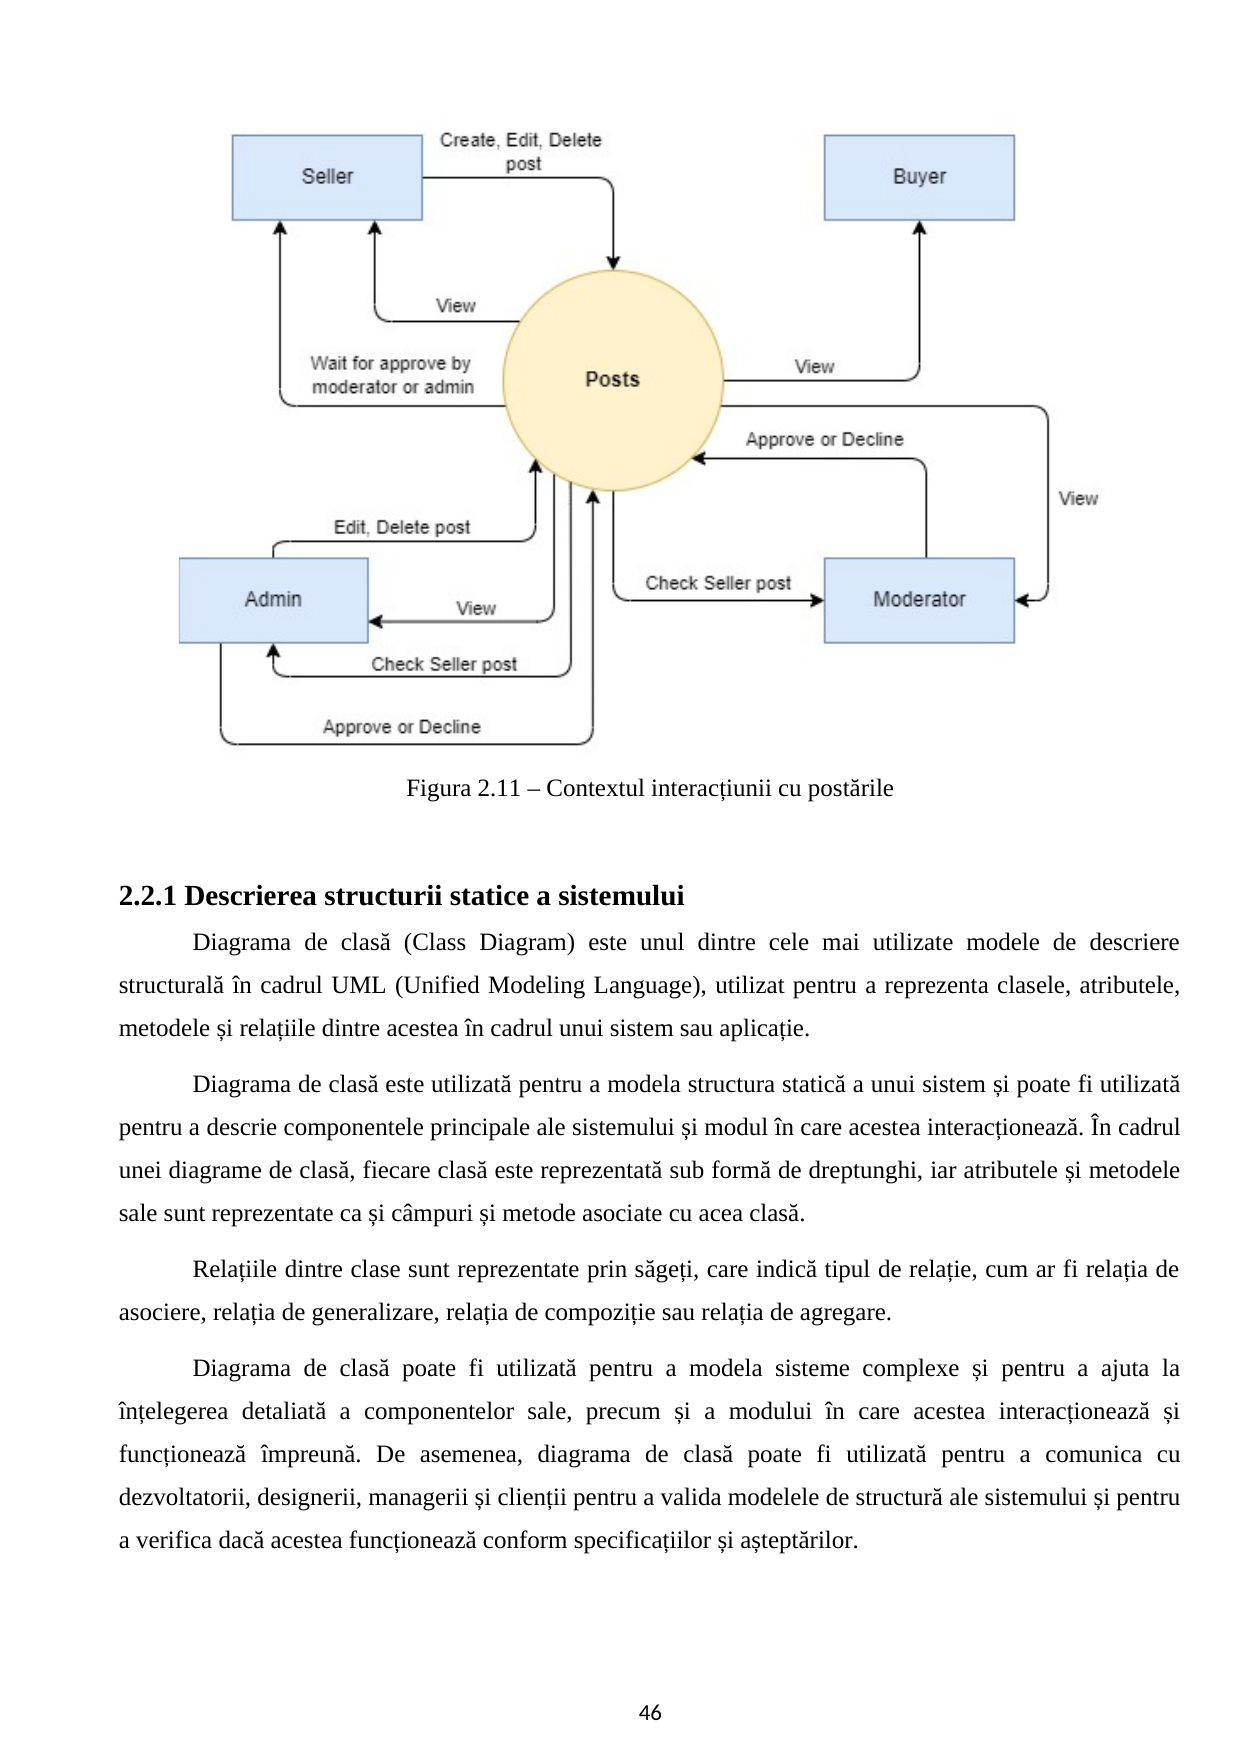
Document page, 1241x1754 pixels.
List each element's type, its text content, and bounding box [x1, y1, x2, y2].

picture [178, 118, 1122, 759]
text Diagrama de clasă (Class Diagram) este unul dintre cele mai utilizate modele de descriere structurală în cadrul UML (Unified Modeling Language), utilizat pentru a reprezenta clasele, atributele, metodele și relațiile dintre acestea în cadrul unui sistem sau aplicație. [118, 927, 1182, 1042]
text Relațiile dintre clase sunt reprezentate prin săgeți, care indică tipul de relație, cum ar fi relația de asociere, relația de generalizare, relația de compoziție sau relația de agregare. [118, 1254, 1182, 1326]
subtitle 2.2.1 Descrierea structurii statice a sistemului [118, 878, 1182, 912]
text Figura 2.11 – Contextul interacțiunii cu postările [118, 773, 1182, 802]
text Diagrama de clasă poate fi utilizată pentru a modela sisteme complexe și pentru a ajuta la înțelegerea detaliată a componentelor sale, precum și a modului în care acestea interacționează și funcționează împreună. De asemenea, diagrama de clasă poate fi utilizată pentru a comunica cu dezvoltatorii, designerii, managerii și clienții pentru a valida modelele de structură ale sistemului și pentru a verifica dacă acestea funcționează conform specificațiilor și așteptărilor. [118, 1353, 1182, 1554]
text Diagrama de clasă este utilizată pentru a modela structura statică a unui sistem și poate fi utilizată pentru a descrie componentele principale ale sistemului și modul în care acestea interacționează. În cadrul unei diagrame de clasă, fiecare clasă este reprezentată sub formă de dreptunghi, iar atributele și metodele sale sunt reprezentate ca și câmpuri și metode asociate cu acea clasă. [118, 1069, 1182, 1227]
